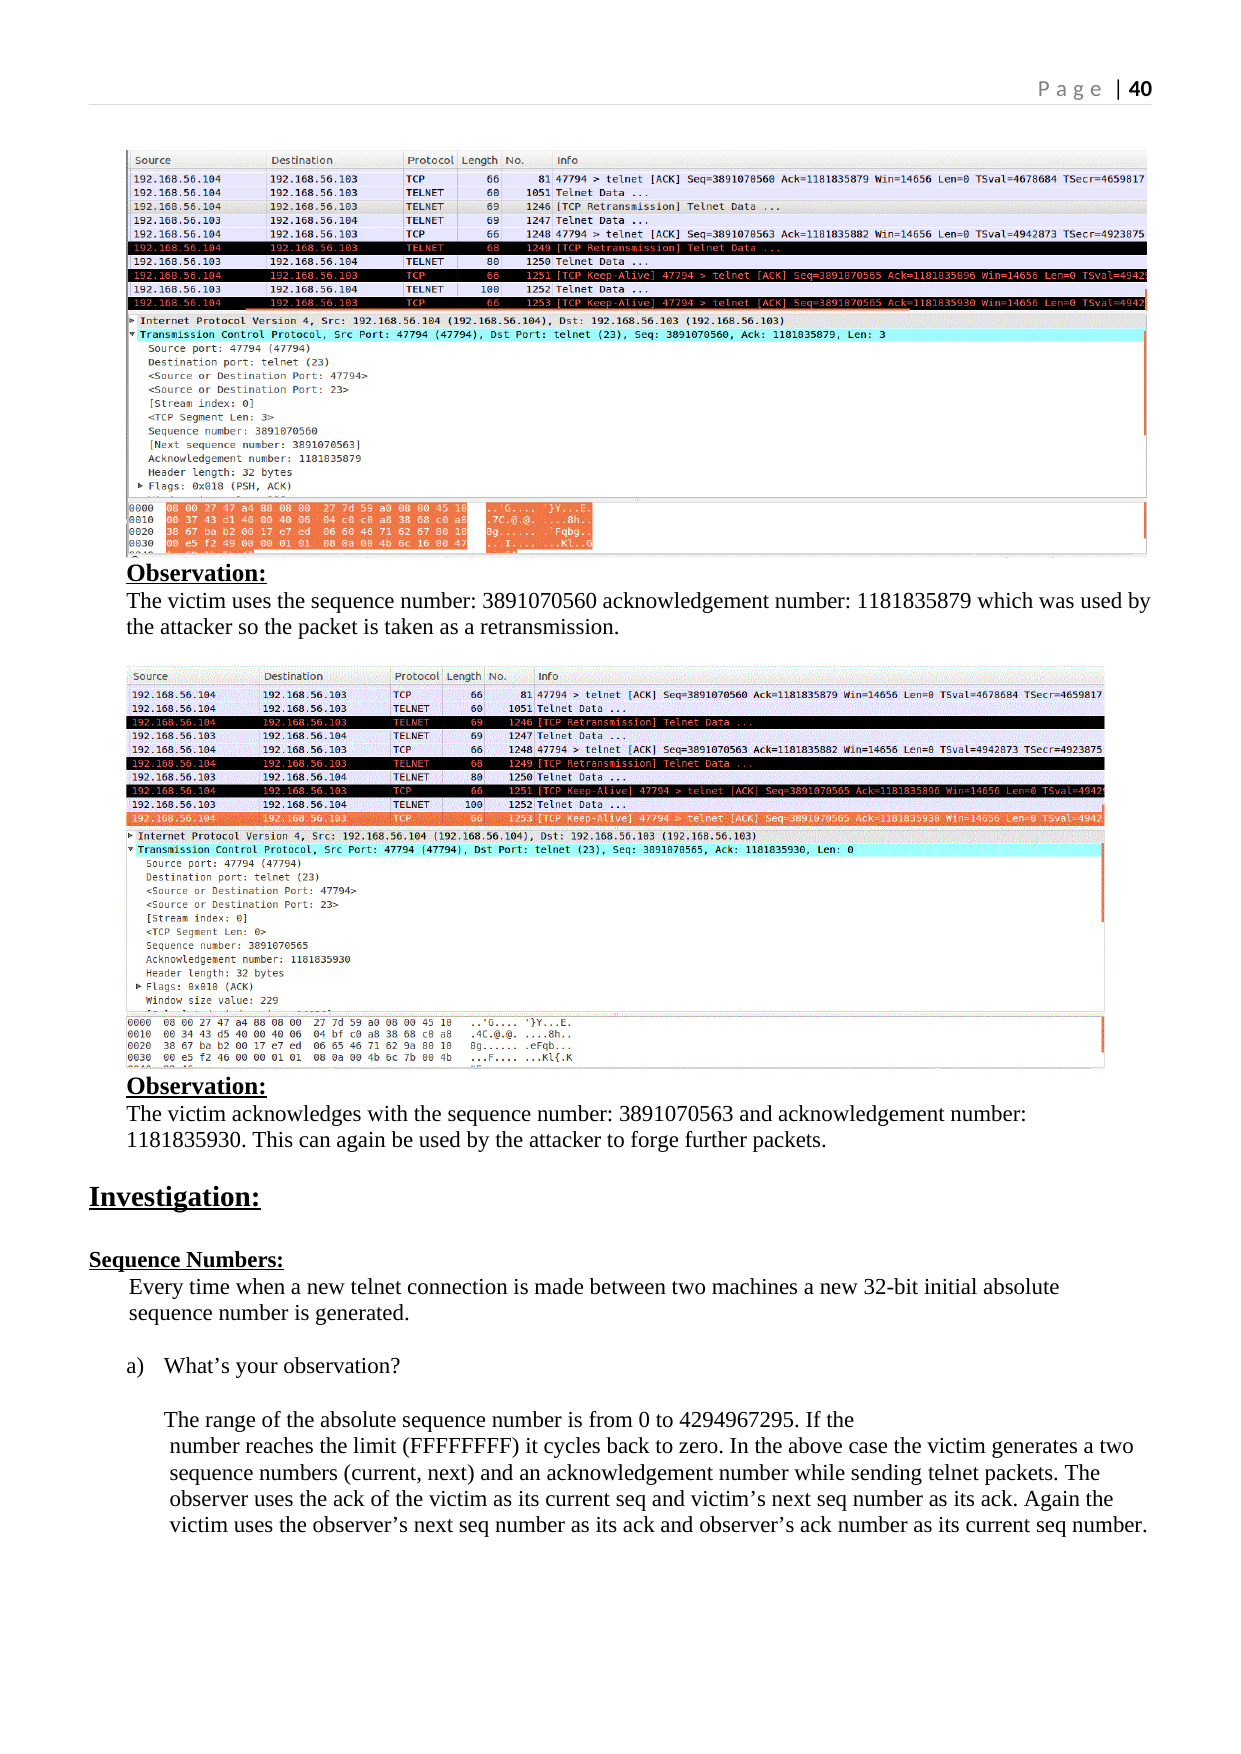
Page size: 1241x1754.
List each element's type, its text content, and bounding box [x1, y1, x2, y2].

text Every time when a new telnet connection is made between two machines a new 32-bit initial absolute [89, 1273, 1152, 1299]
text The victim uses the sequence number: 3891070560 acknowledgement number: 1181835879 which was used by the attacker so the packet is taken as a retransmission. [126, 587, 1152, 639]
text The range of the absolute sequence number is from 0 to 4294967295. If the [126, 1406, 1152, 1432]
picture [126, 150, 1149, 558]
text victim uses the observer’s next seq number as its ack and observer’s ack number as its current seq number. [126, 1512, 1152, 1538]
text sequence number is generated. [89, 1299, 1152, 1325]
text observer uses the ack of the victim as its current seq and victim’s next seq number as its ack. Again the [126, 1485, 1152, 1512]
text The victim acknowledges with the sequence number: 3891070563 and acknowledgement number: 1181835930. This can again be used by the attacker to forge further packets. [126, 1100, 1152, 1153]
text Investigation: [89, 1179, 1152, 1213]
picture [126, 665, 1108, 1072]
text sequence numbers (current, next) and an acknowledgement number while sending telnet packets. The [126, 1459, 1152, 1485]
list What’s your observation? [126, 1352, 1152, 1378]
text Observation: [89, 1071, 1152, 1100]
text Sequence Numbers: [89, 1246, 1152, 1273]
text number reaches the limit (FFFFFFFF) it cycles back to zero. In the above case the victim generates a two [126, 1432, 1152, 1459]
text Observation: [89, 558, 1152, 587]
